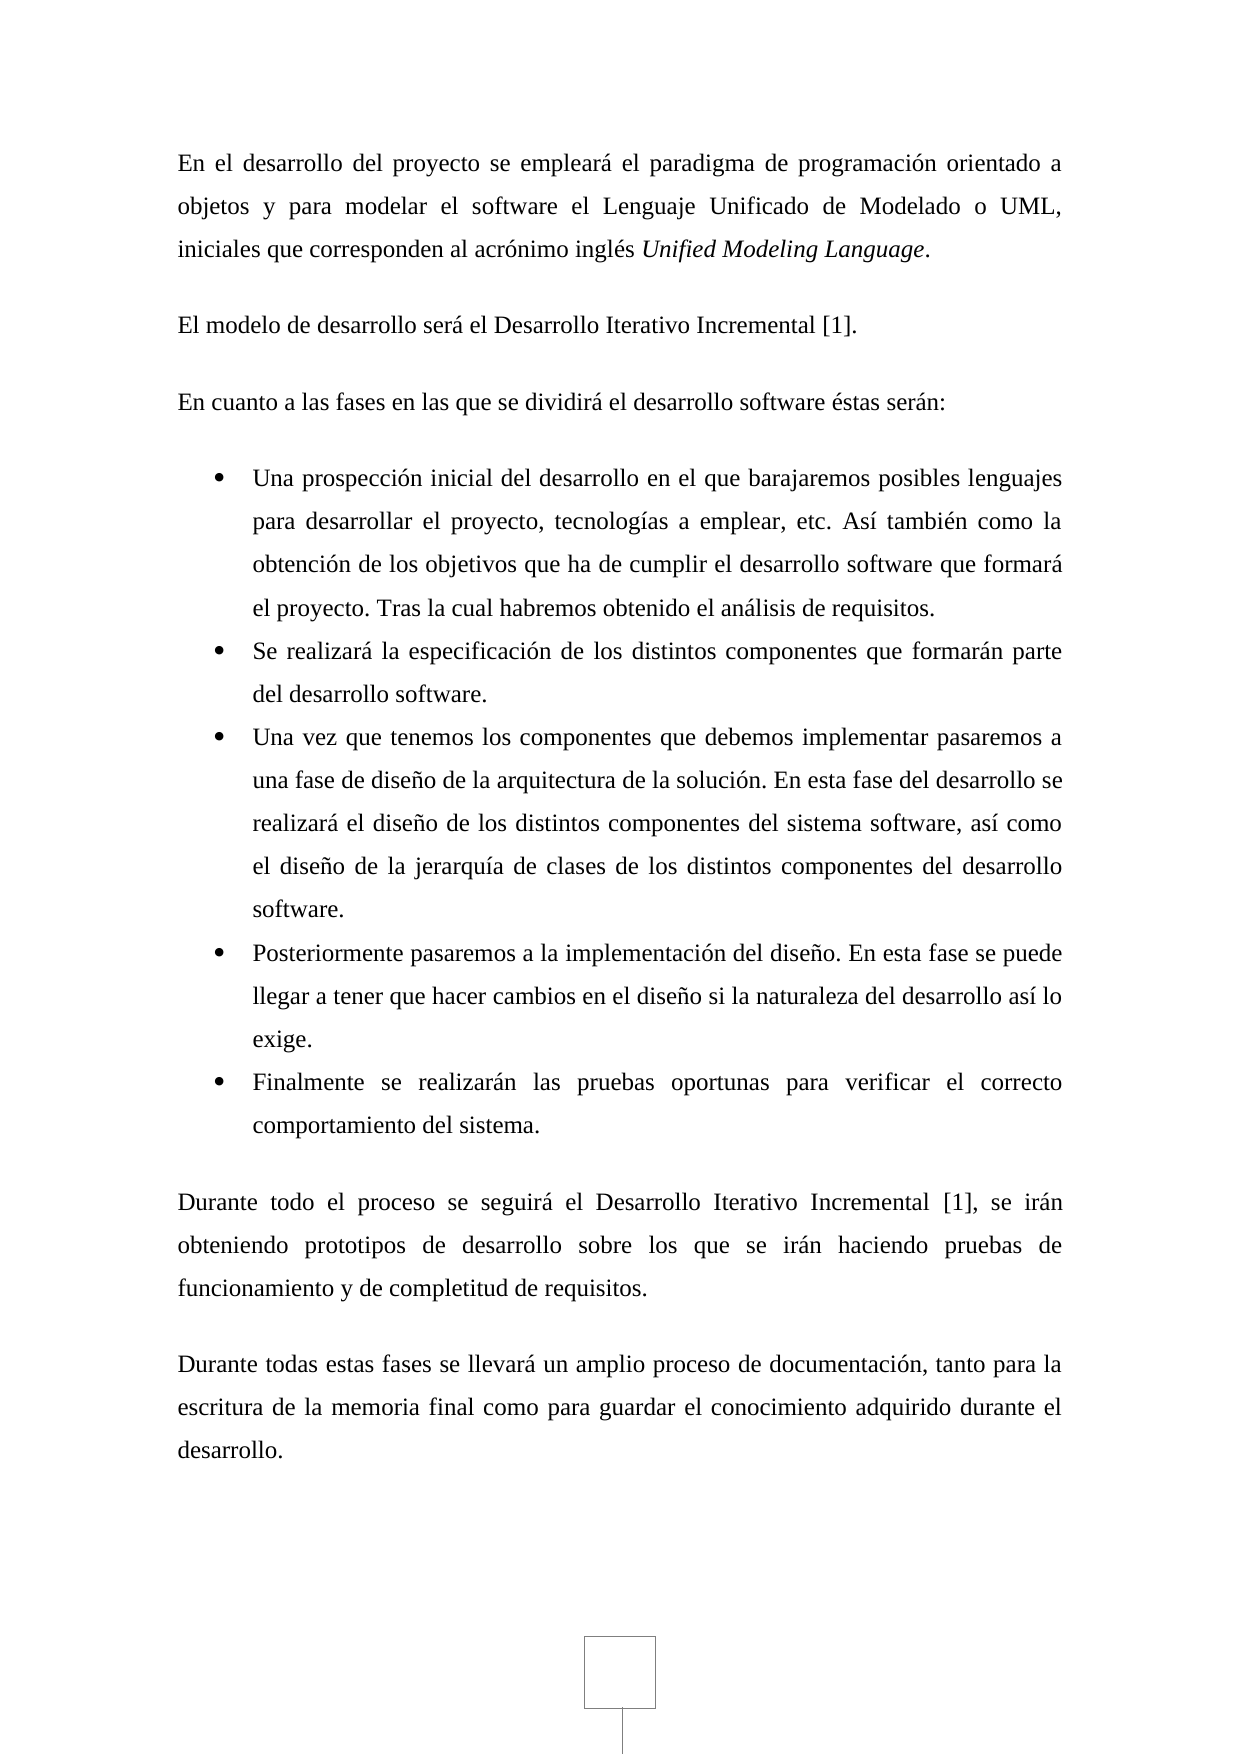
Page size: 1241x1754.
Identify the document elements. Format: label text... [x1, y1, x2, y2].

text Durante todas estas fases se llevará un amplio proceso de documentación, tanto para la escritura de la memoria final como para guardar el conocimiento adquirido durante el desarrollo. [177, 1349, 1063, 1464]
list Finalmente se realizarán las pruebas oportunas para verificar el correcto comportamiento del sistema. [215, 1067, 1063, 1139]
list Se realizará la especificación de los distintos componentes que formarán parte del desarrollo software. [215, 636, 1063, 708]
list Posteriormente pasaremos a la implementación del diseño. En esta fase se puede llegar a tener que hacer cambios en el diseño si la naturaleza del desarrollo así lo exige. [215, 938, 1063, 1053]
list Una vez que tenemos los componentes que debemos implementar pasaremos a una fase de diseño de la arquitectura de la solución. En esta fase del desarrollo se realizará el diseño de los distintos componentes del sistema software, así como el diseño de la jerarquía de clases de los distintos componentes del desarrollo software. [215, 722, 1063, 923]
list Una prospección inicial del desarrollo en el que barajaremos posibles lenguajes para desarrollar el proyecto, tecnologías a emplear, etc. Así también como la obtención de los objetivos que ha de cumplir el desarrollo software que formará el proyecto. Tras la cual habremos obtenido el análisis de requisitos. [215, 463, 1063, 621]
text En el desarrollo del proyecto se empleará el paradigma de programación orientado a objetos y para modelar el software el Lenguaje Unificado de Modelado o UML, iniciales que corresponden al acrónimo inglés Unified Modeling Language. [177, 148, 1063, 263]
text En cuanto a las fases en las que se dividirá el desarrollo software éstas serán: [177, 387, 1063, 416]
